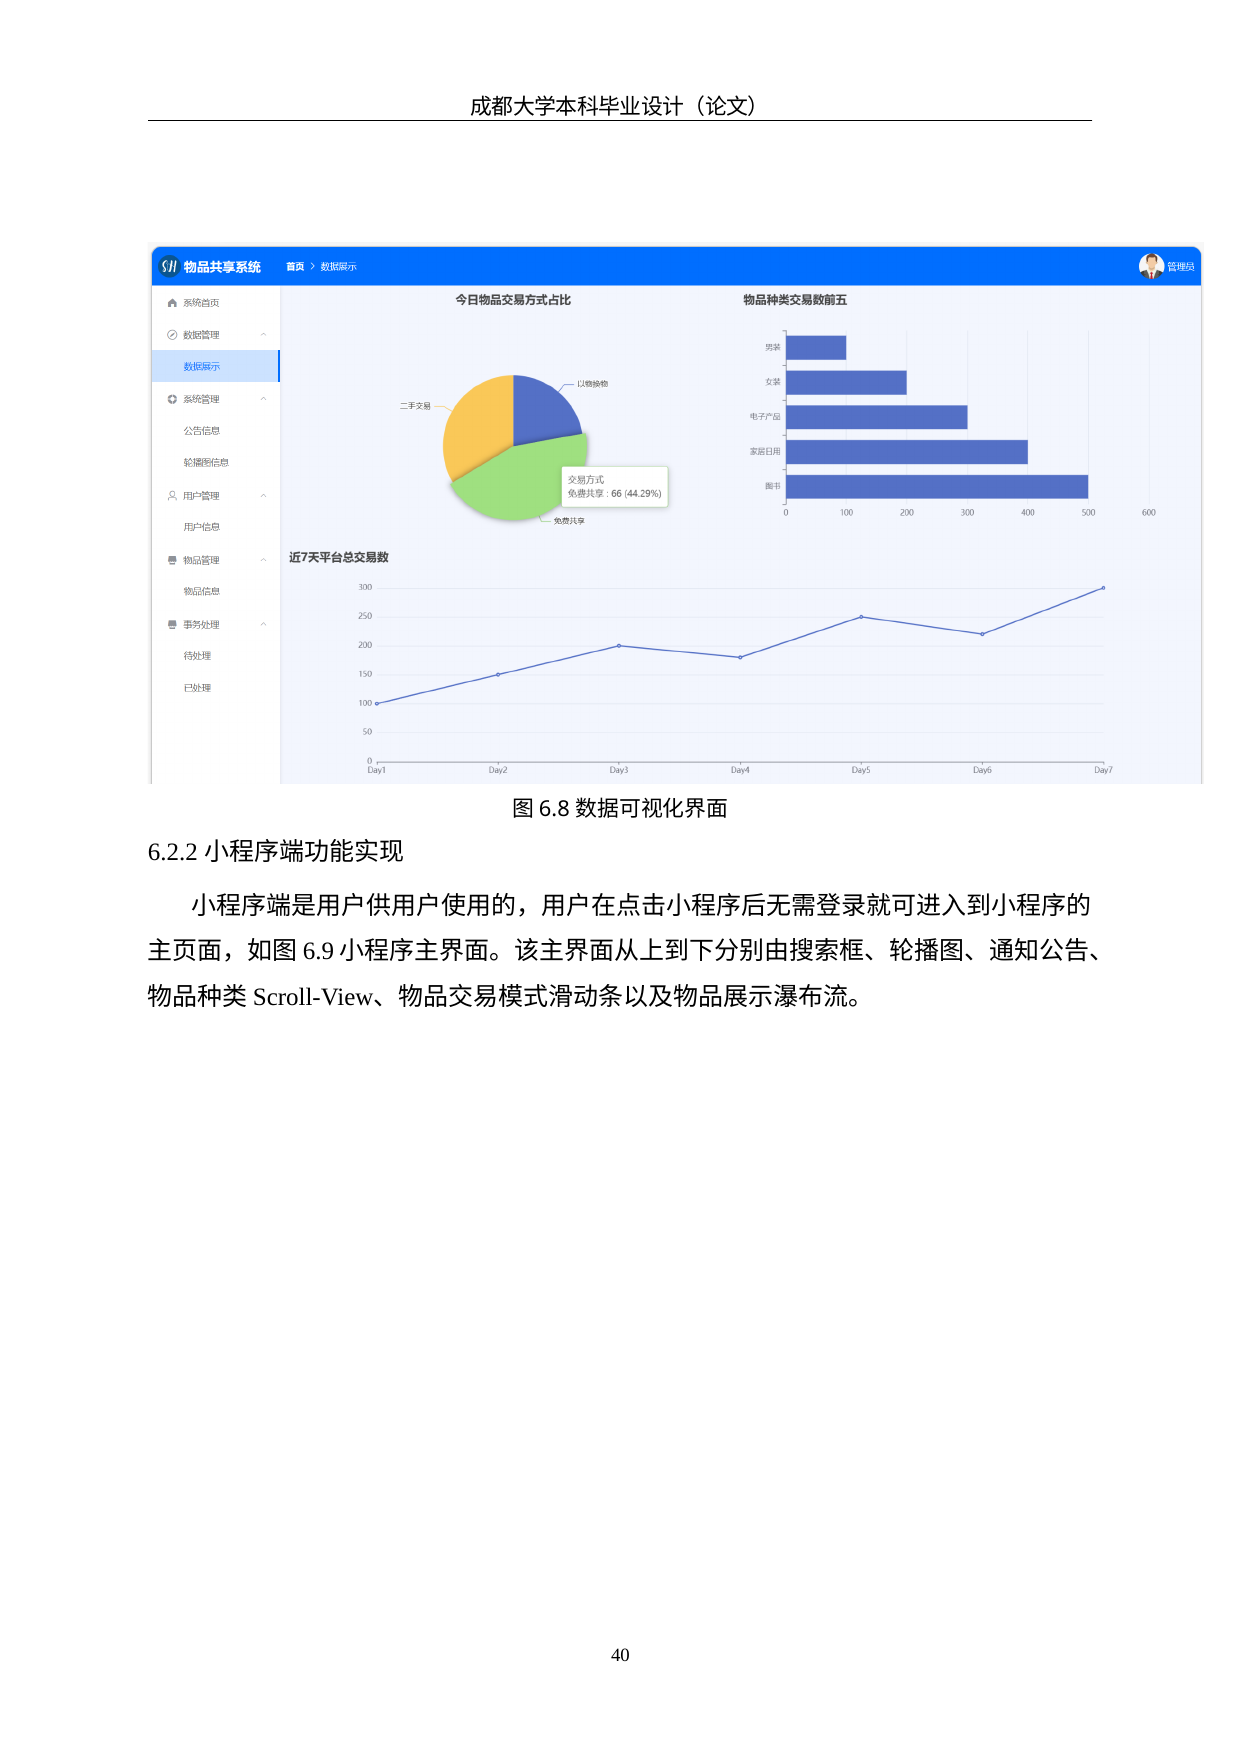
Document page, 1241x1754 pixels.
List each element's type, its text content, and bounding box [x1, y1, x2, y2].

picture [147, 242, 1204, 784]
text 小程序端是用户供用户使用的，用户在点击小程序后无需登录就可进入到小程序的主页面，如图6.9小程序主界面。该主界面从上到下分别由搜索框、轮播图、通知公告、物品种类Scroll-View、物品交易模式滑动条以及物品展示瀑布流。 [148, 885, 1092, 1012]
subtitle 小程序端功能实现 [148, 831, 1092, 867]
text 图 6.8 数据可视化界面 [148, 791, 1092, 823]
